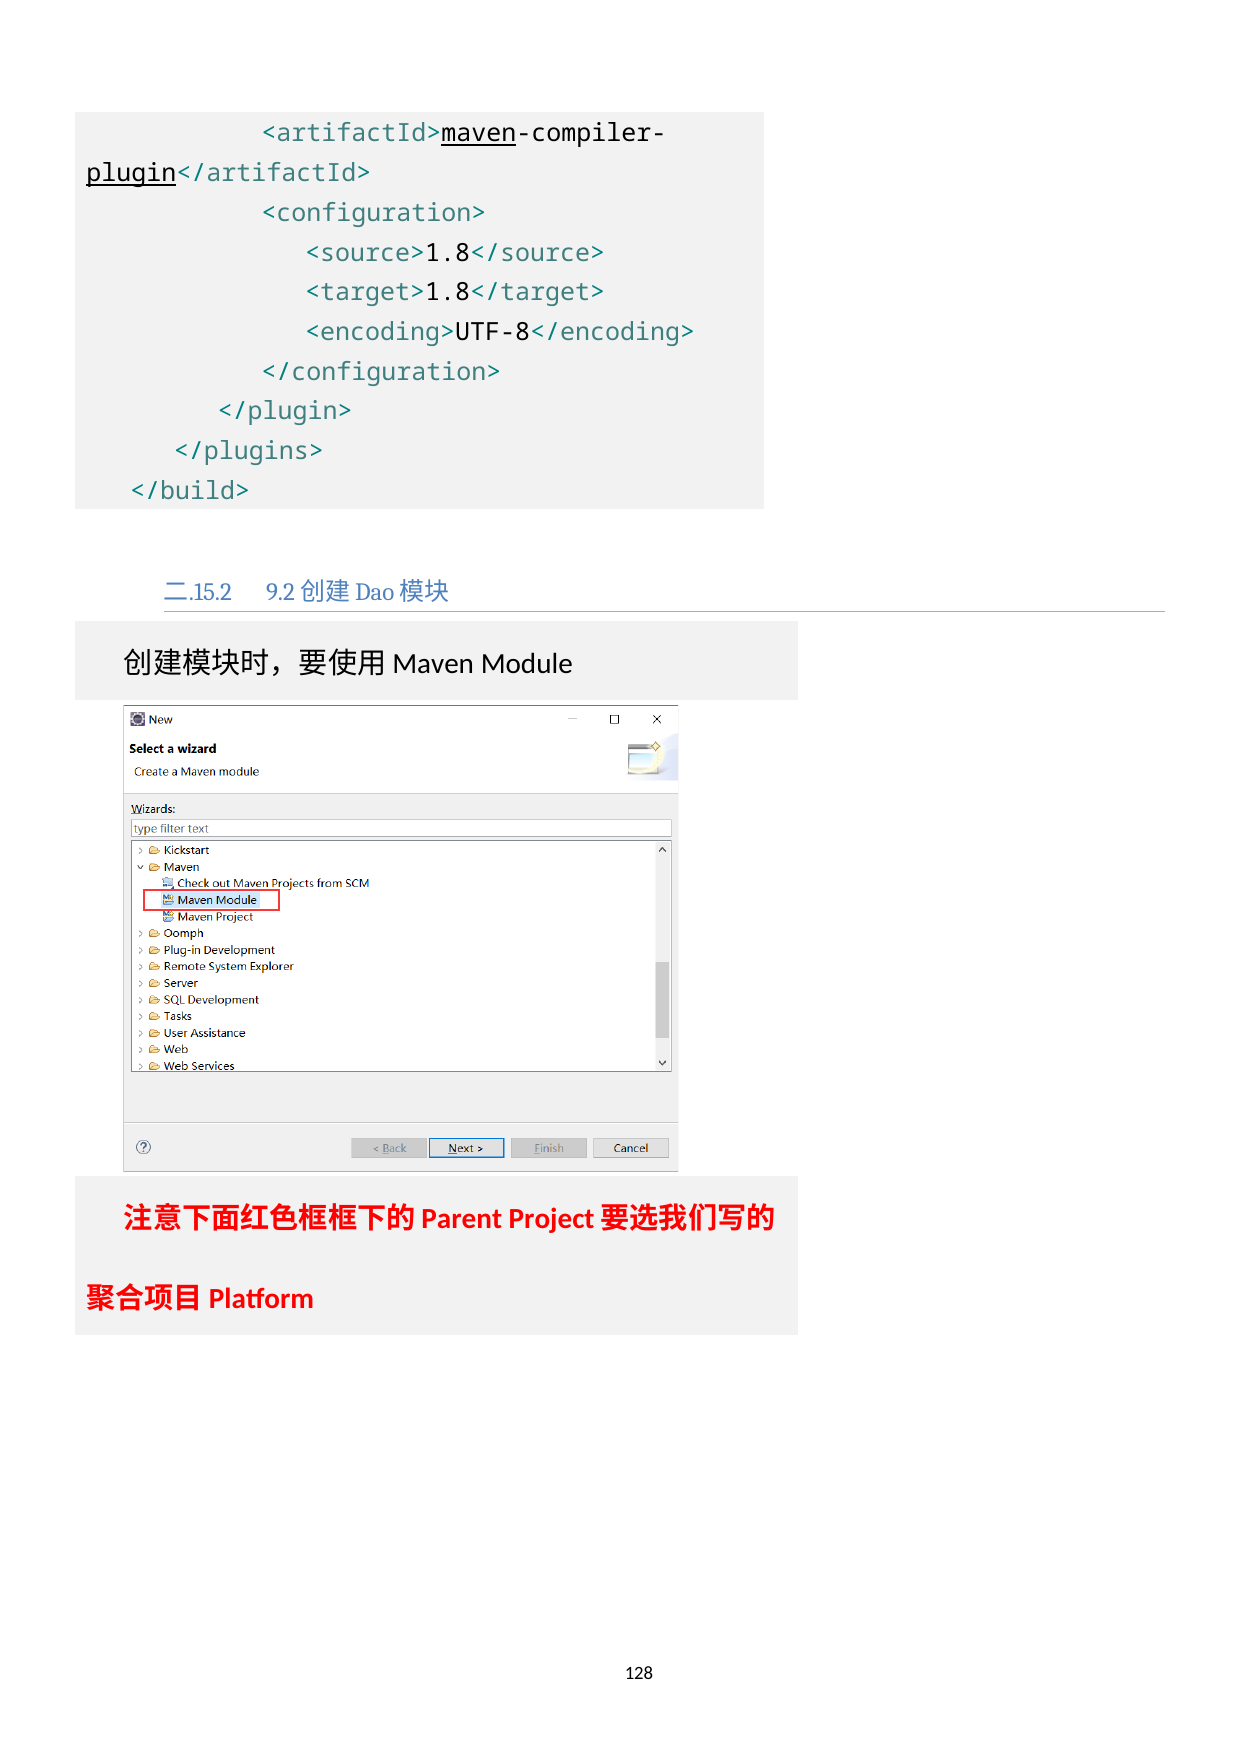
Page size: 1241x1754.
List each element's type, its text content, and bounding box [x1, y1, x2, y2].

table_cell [75, 112, 764, 509]
picture [123, 705, 679, 1172]
subtitle 9.2创建Dao模块 [164, 570, 1165, 611]
table_cell [75, 700, 798, 1176]
table_header 创建模块时，要使用Maven Module [75, 621, 798, 700]
table_cell 注意下面红色框框下的Parent Project要选我们写的聚合项目Platform [75, 1176, 798, 1335]
